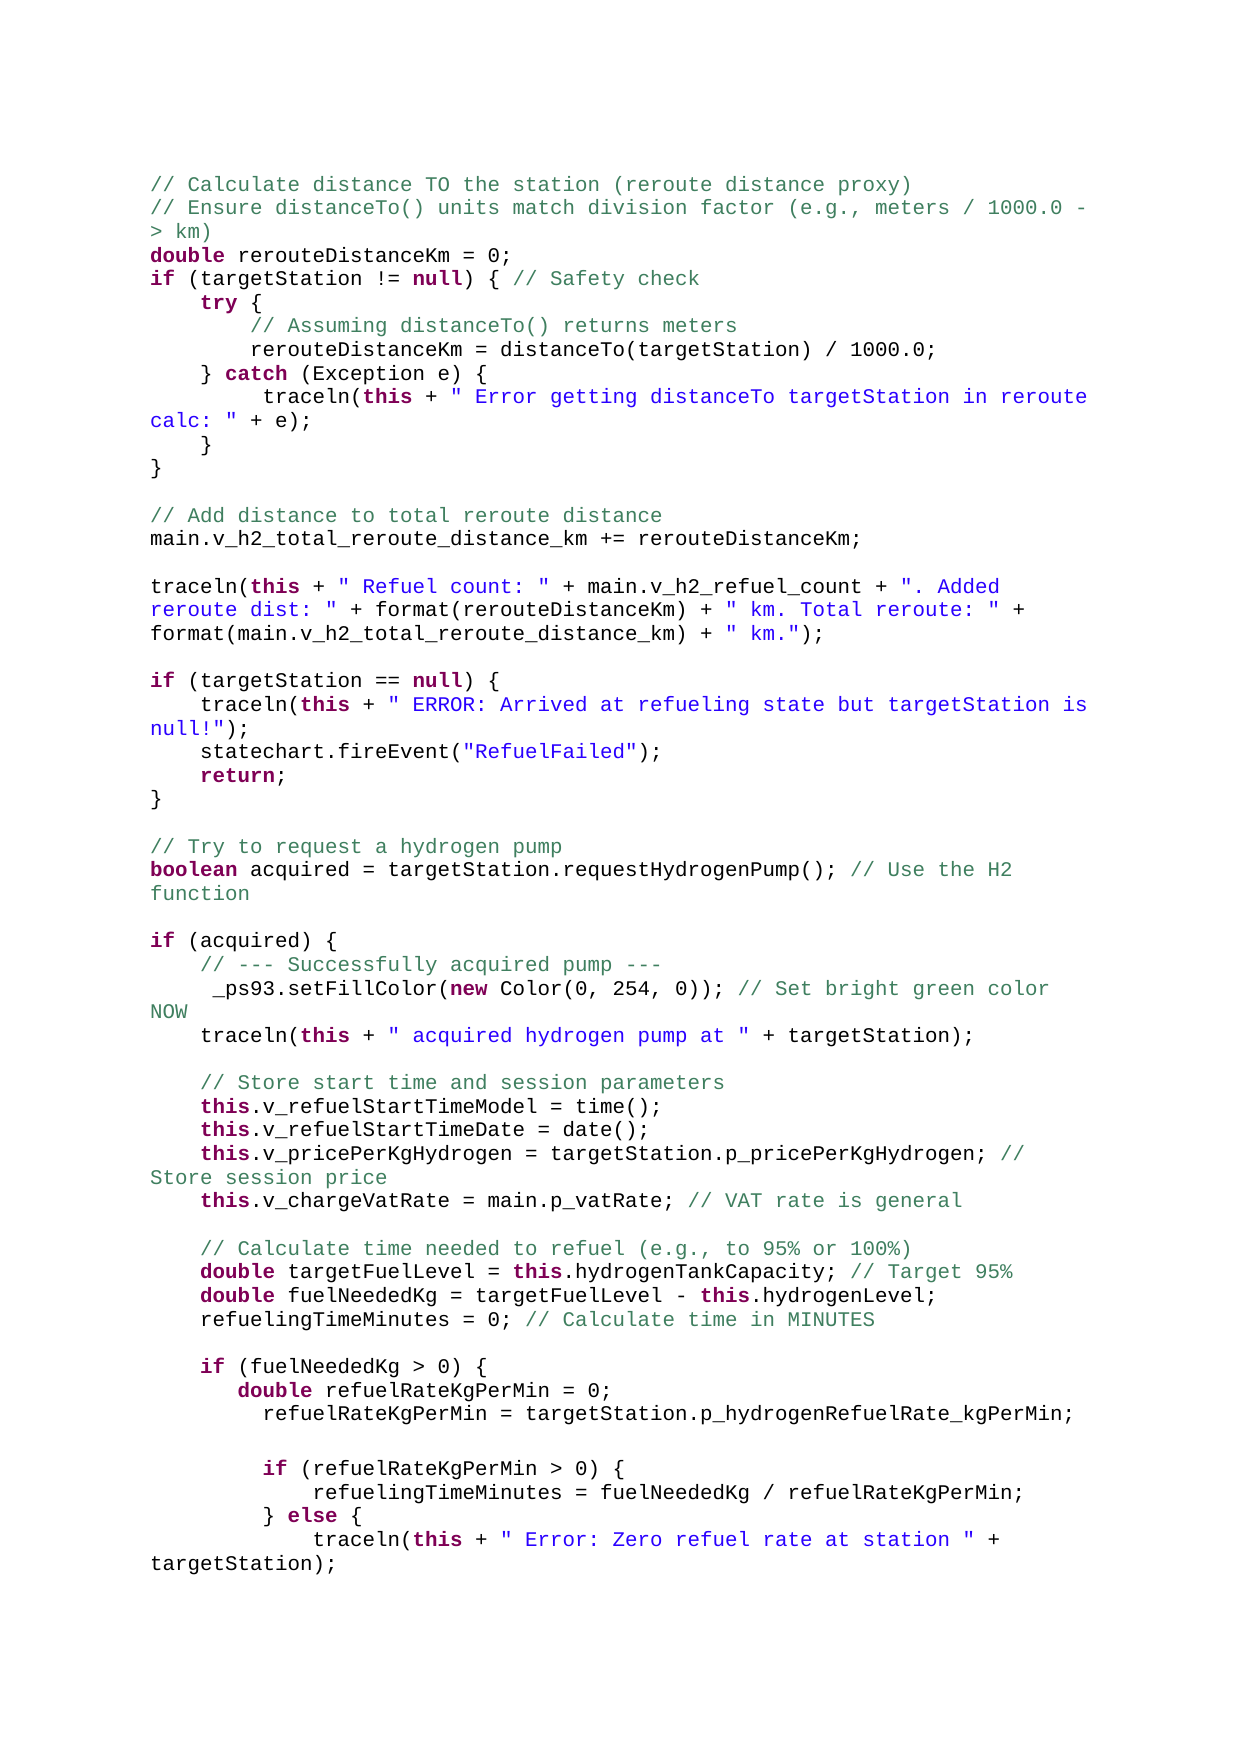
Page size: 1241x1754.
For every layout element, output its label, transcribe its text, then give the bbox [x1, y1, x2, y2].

text refuelingTimeMinutes = 0; // Calculate time in MINUTES [150, 1309, 1090, 1332]
text this.v_pricePerKgHydrogen = targetStation.p_pricePerKgHydrogen; // Store session price [150, 1143, 1090, 1190]
text } [150, 434, 1090, 457]
text statechart.fireEvent("RefuelFailed"); [150, 741, 1090, 765]
text this.v_refuelStartTimeModel = time(); [150, 1096, 1090, 1119]
text traceln(this + " Error getting distanceTo targetStation in reroute calc: " + e); [150, 386, 1090, 434]
text // Assuming distanceTo() returns meters [150, 316, 1090, 339]
text refuelingTimeMinutes = fuelNeededKg / refuelRateKgPerMin; [150, 1482, 1090, 1505]
text double targetFuelLevel = this.hydrogenTankCapacity; // Target 95% [150, 1261, 1090, 1285]
text return; [150, 765, 1090, 788]
text refuelRateKgPerMin = targetStation.p_hydrogenRefuelRate_kgPerMin; [150, 1403, 1090, 1427]
text this.v_chargeVatRate = main.p_vatRate; // VAT rate is general [150, 1190, 1090, 1214]
text } else { [150, 1505, 1090, 1529]
text // Calculate distance TO the station (reroute distance proxy) [150, 174, 1090, 197]
text if (fuelNeededKg > 0) { [150, 1356, 1090, 1379]
text double refuelRateKgPerMin = 0; [150, 1379, 1090, 1403]
text try { [150, 292, 1090, 316]
text main.v_h2_total_reroute_distance_km += rerouteDistanceKm; [150, 528, 1090, 552]
text boolean acquired = targetStation.requestHydrogenPump(); // Use the H2 function [150, 859, 1090, 907]
text this.v_refuelStartTimeDate = date(); [150, 1119, 1090, 1143]
text } [150, 457, 1090, 481]
text // --- Successfully acquired pump --- [150, 954, 1090, 978]
text // Add distance to total reroute distance [150, 505, 1090, 528]
text if (targetStation == null) { [150, 670, 1090, 694]
text } [150, 788, 1090, 812]
text if (refuelRateKgPerMin > 0) { [150, 1458, 1090, 1482]
text // Store start time and session parameters [150, 1072, 1090, 1096]
text traceln(this + " Error: Zero refuel rate at station " + targetStation); [150, 1529, 1090, 1576]
text traceln(this + " acquired hydrogen pump at " + targetStation); [150, 1025, 1090, 1048]
text traceln(this + " ERROR: Arrived at refueling state but targetStation is null!"); [150, 694, 1090, 741]
text traceln(this + " Refuel count: " + main.v_h2_refuel_count + ". Added reroute dist: " + format(rerouteDistanceKm) + " km. Total reroute: " + format(main.v_h2_total_reroute_distance_km) + " km."); [150, 576, 1090, 647]
text // Try to request a hydrogen pump [150, 836, 1090, 859]
text // Ensure distanceTo() units match division factor (e.g., meters / 1000.0 -> km) [150, 197, 1090, 244]
text double fuelNeededKg = targetFuelLevel - this.hydrogenLevel; [150, 1285, 1090, 1309]
text // Calculate time needed to refuel (e.g., to 95% or 100%) [150, 1238, 1090, 1261]
text _ps93.setFillColor(new Color(0, 254, 0)); // Set bright green color NOW [150, 978, 1090, 1025]
text double rerouteDistanceKm = 0; [150, 244, 1090, 268]
text } catch (Exception e) { [150, 363, 1090, 386]
text if (acquired) { [150, 930, 1090, 954]
text if (targetStation != null) { // Safety check [150, 268, 1090, 292]
text rerouteDistanceKm = distanceTo(targetStation) / 1000.0; [150, 339, 1090, 363]
